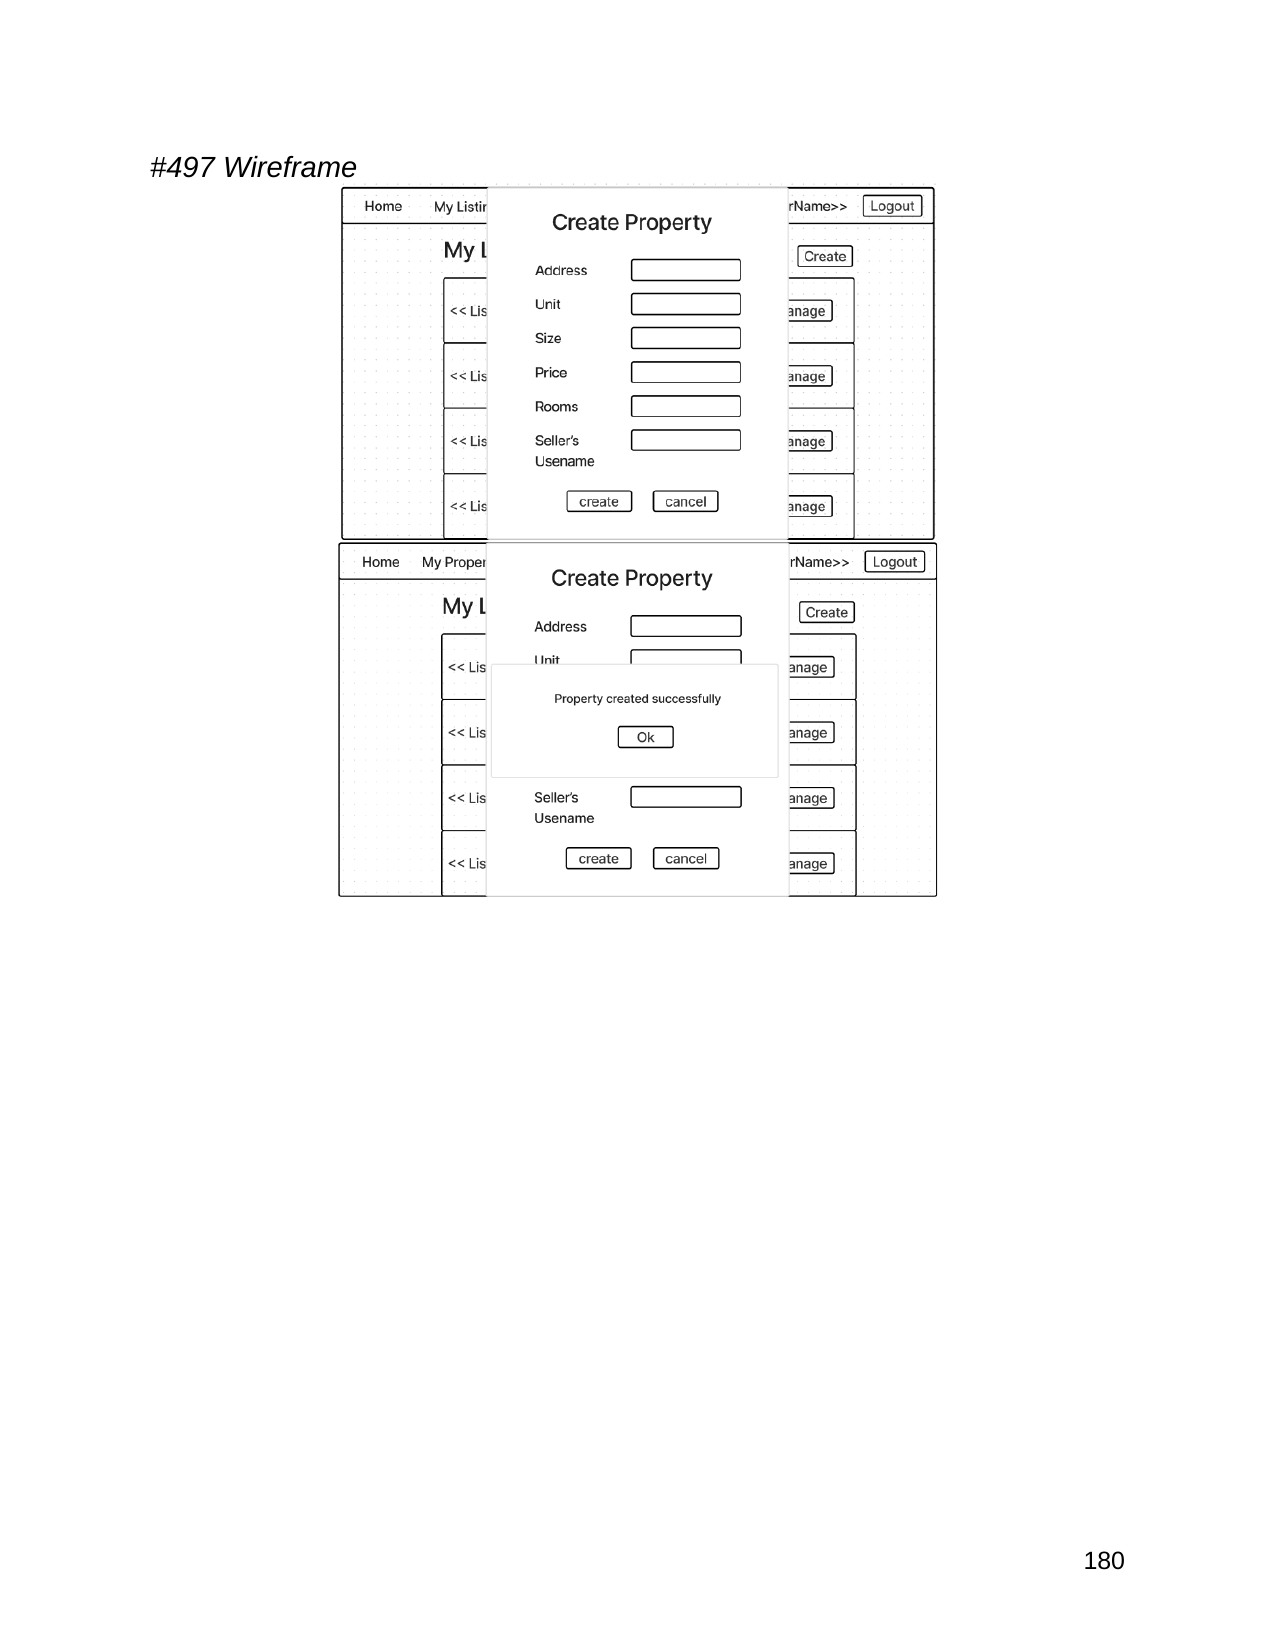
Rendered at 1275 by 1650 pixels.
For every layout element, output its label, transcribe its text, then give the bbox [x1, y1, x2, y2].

text #497 Wireframe [150, 150, 1125, 183]
picture [337, 183, 938, 897]
